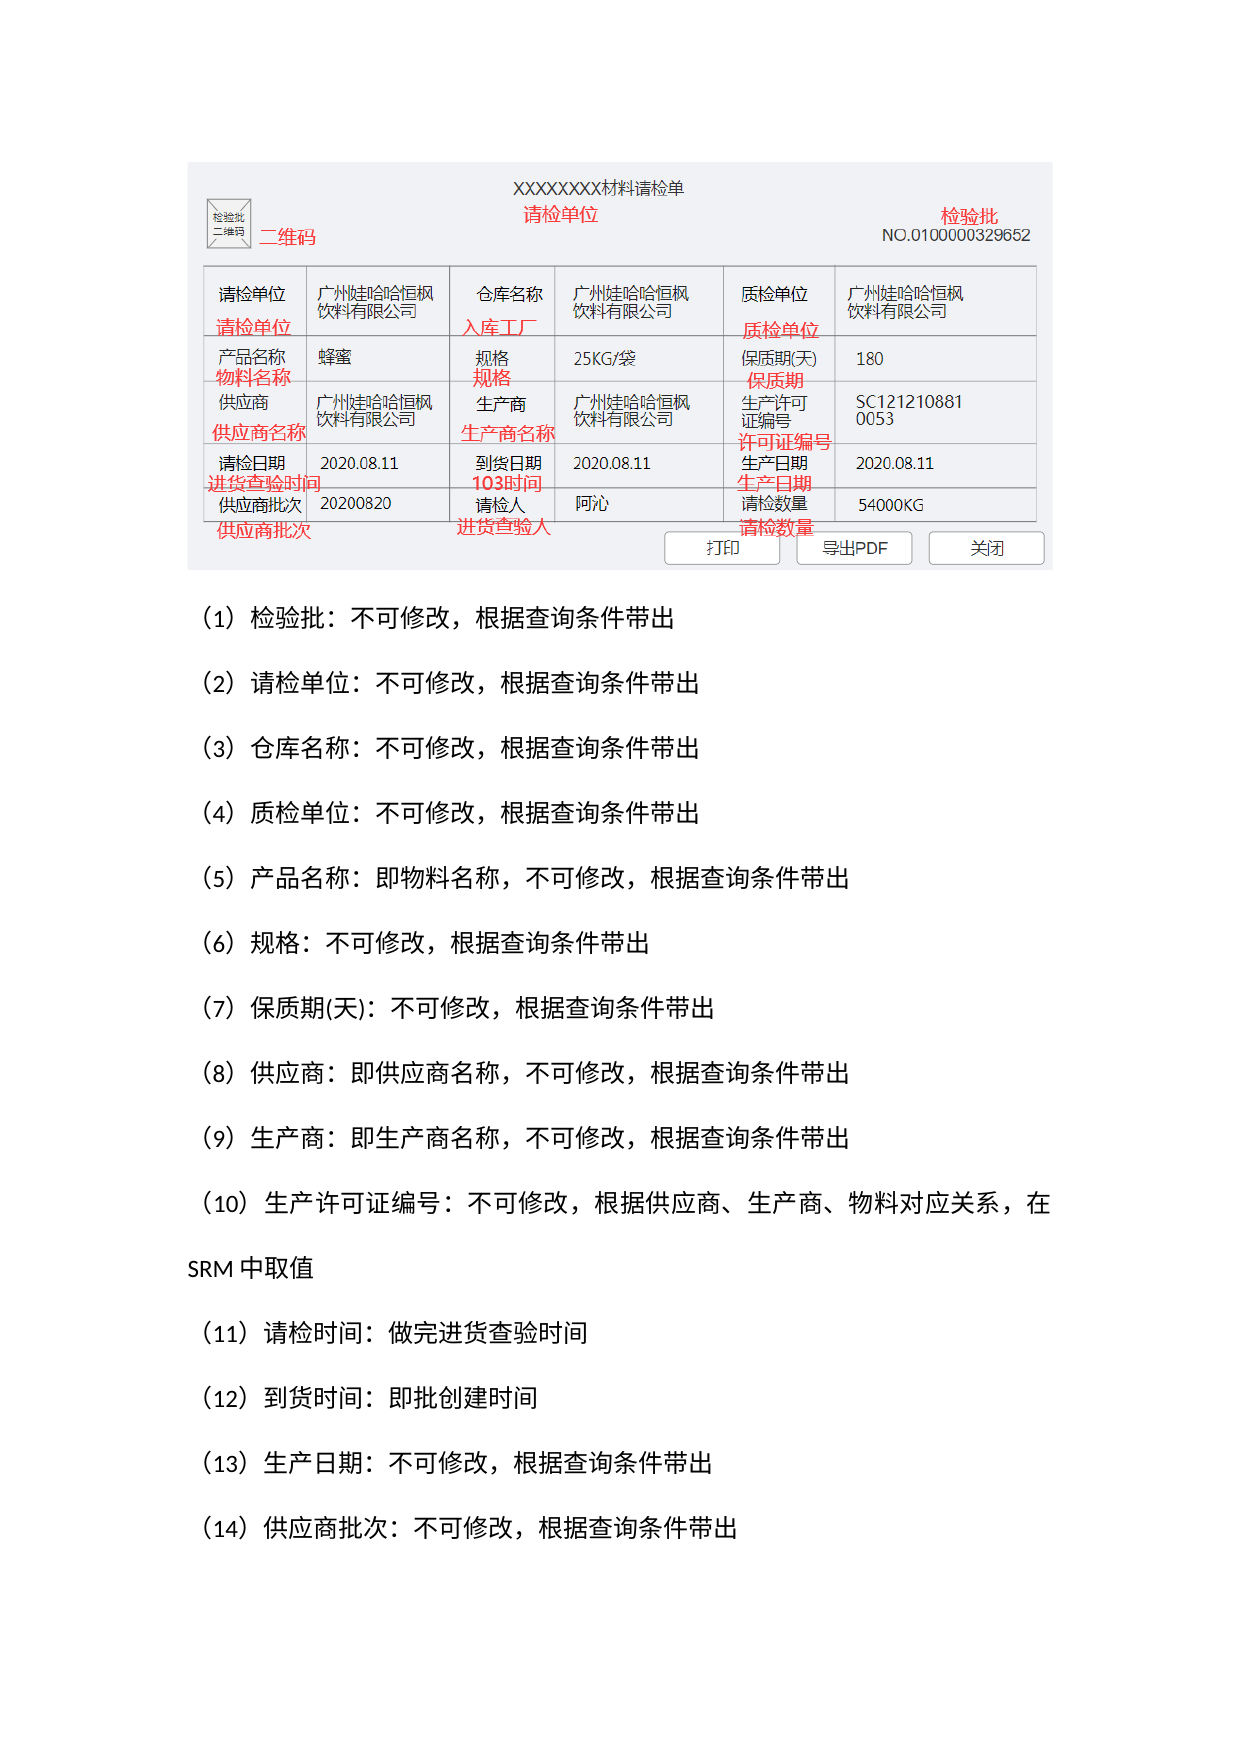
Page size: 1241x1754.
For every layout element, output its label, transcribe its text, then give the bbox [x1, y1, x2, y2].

text （7）保质期(天)：不可修改，根据查询条件带出 [187, 974, 1053, 1039]
text （14）供应商批次：不可修改，根据查询条件带出 [187, 1494, 1053, 1559]
text （4）质检单位：不可修改，根据查询条件带出 [187, 779, 1053, 844]
text （12）到货时间：即批创建时间 [187, 1364, 1053, 1429]
text （13）生产日期：不可修改，根据查询条件带出 [187, 1429, 1053, 1494]
text （9）生产商：即生产商名称，不可修改，根据查询条件带出 [187, 1104, 1053, 1169]
text （3）仓库名称：不可修改，根据查询条件带出 [187, 714, 1053, 779]
text （11）请检时间：做完进货查验时间 [187, 1299, 1053, 1364]
text （1）检验批：不可修改，根据查询条件带出 [187, 584, 1053, 649]
text （5）产品名称：即物料名称，不可修改，根据查询条件带出 [187, 844, 1053, 909]
text （2）请检单位：不可修改，根据查询条件带出 [187, 649, 1053, 714]
text （8）供应商：即供应商名称，不可修改，根据查询条件带出 [187, 1039, 1053, 1104]
text （10）生产许可证编号：不可修改，根据供应商、生产商、物料对应关系，在SRM中取值 [187, 1169, 1053, 1299]
text （6）规格：不可修改，根据查询条件带出 [187, 909, 1053, 974]
picture [187, 162, 1053, 570]
